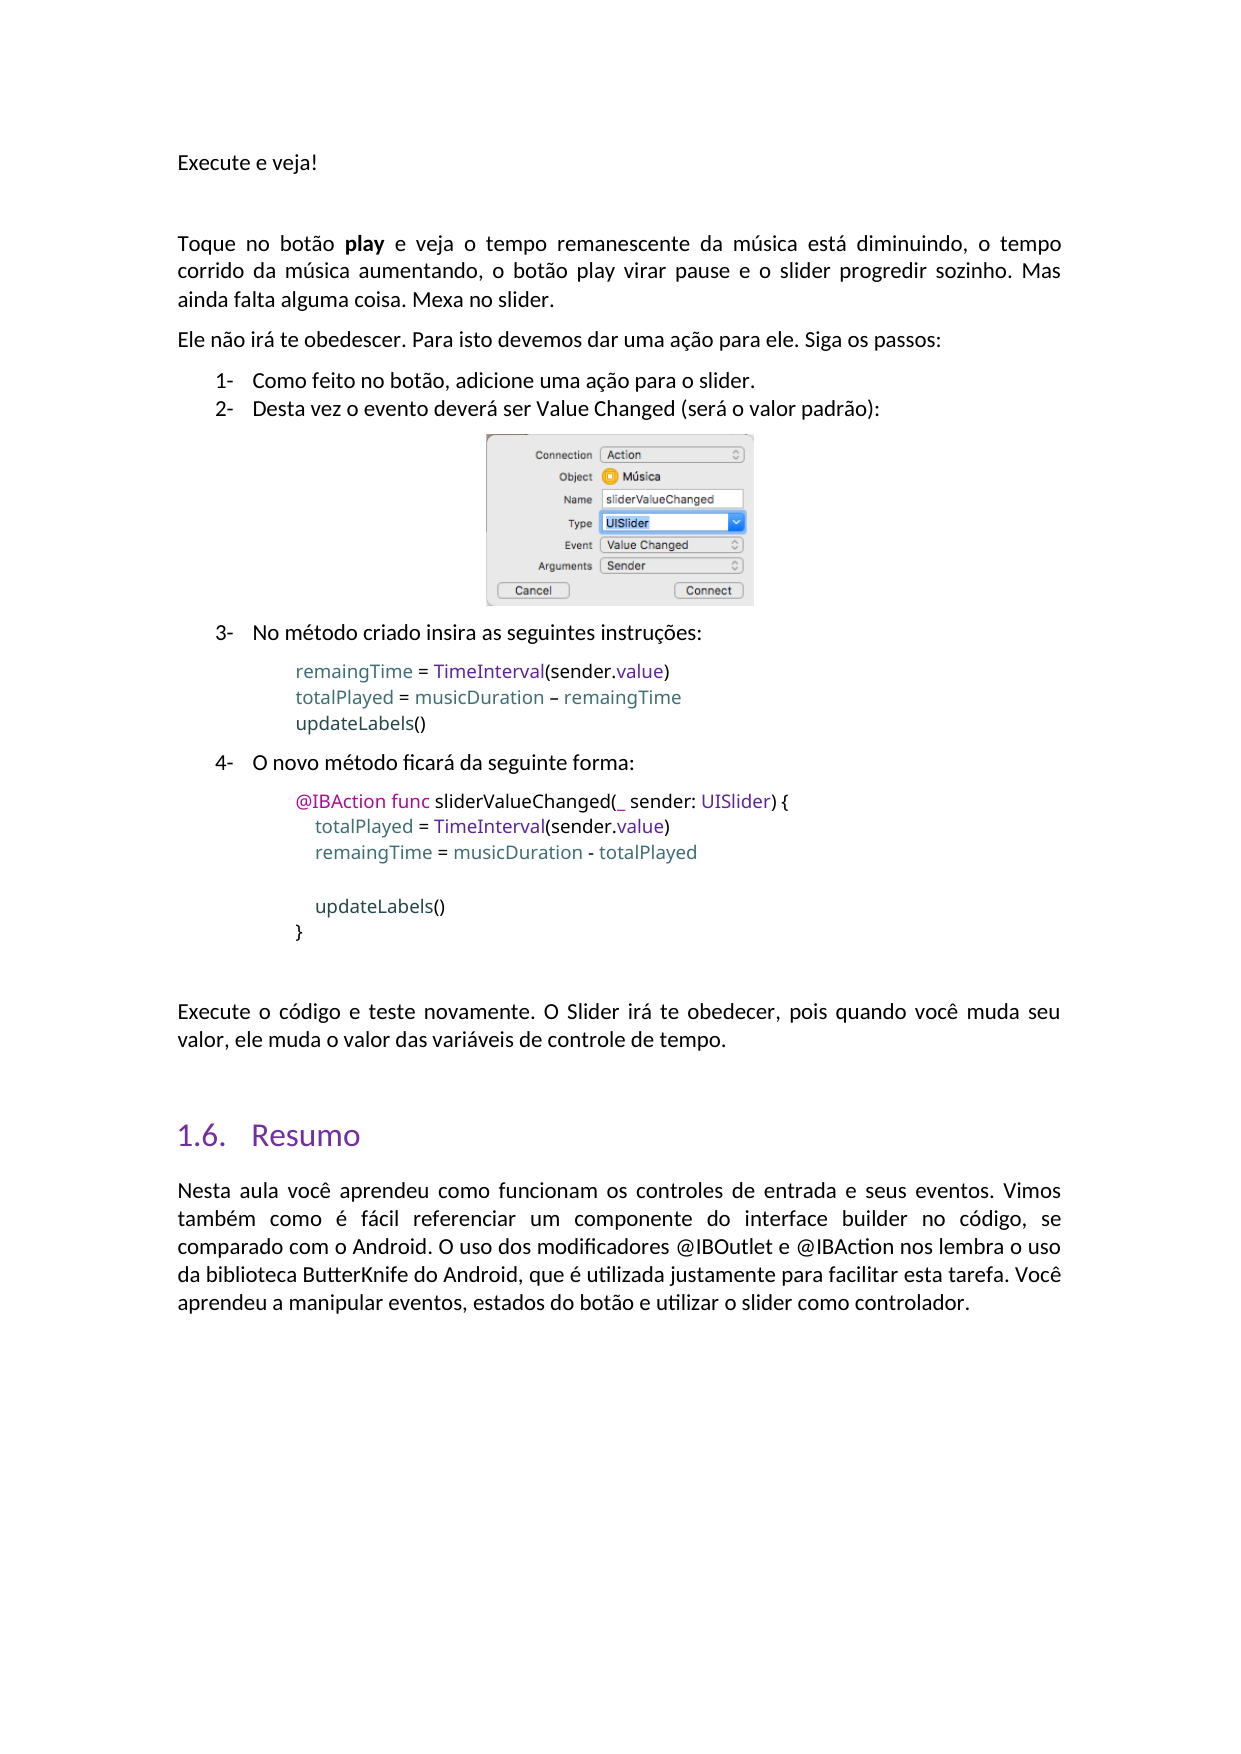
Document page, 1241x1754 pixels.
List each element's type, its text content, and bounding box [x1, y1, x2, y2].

list O novo método ficará da seguinte forma: [215, 748, 1063, 776]
text remaingTime = musicDuration - totalPlayed [295, 839, 1063, 865]
list Desta vez o evento deverá ser Value Changed (será o valor padrão): [215, 394, 1063, 422]
text updateLabels() [295, 893, 1063, 918]
text remaingTime = TimeInterval(sender.value) [295, 659, 1063, 684]
text totalPlayed = TimeInterval(sender.value) [295, 814, 1063, 839]
text @IBAction func sliderValueChanged(_ sender: UISlider) { [295, 788, 1063, 814]
text Nesta aula você aprendeu como funcionam os controles de entrada e seus eventos. Vimos também como é fácil referenciar um componente do interface builder no código, se comparado com o Android. O uso dos modificadores @IBOutlet e @IBAction nos lembra o uso da biblioteca ButterKnife do Android, que é utilizada justamente para facilitar esta tarefa. Você aprendeu a manipular eventos, estados do botão e utilizar o slider como controlador. [177, 1176, 1063, 1316]
text } [295, 918, 1063, 944]
text updateLabels() [295, 710, 1063, 735]
text Execute e veja! [177, 148, 1063, 176]
text totalPlayed = musicDuration – remaingTime [295, 684, 1063, 710]
picture [486, 434, 754, 606]
list No método criado insira as seguintes instruções: [215, 618, 1063, 646]
subtitle Resumo [176, 1114, 1063, 1155]
text Ele não irá te obedescer. Para isto devemos dar uma ação para ele. Siga os passos: [177, 325, 1063, 353]
text Execute o código e teste novamente. O Slider irá te obedecer, pois quando você muda seu valor, ele muda o valor das variáveis de controle de tempo. [177, 997, 1063, 1053]
list Como feito no botão, adicione uma ação para o slider. [215, 366, 1063, 394]
text Toque no botão play e veja o tempo remanescente da música está diminuindo, o tempo corrido da música aumentando, o botão play virar pause e o slider progredir sozinho. Mas ainda falta alguma coisa. Mexa no slider. [177, 229, 1063, 313]
